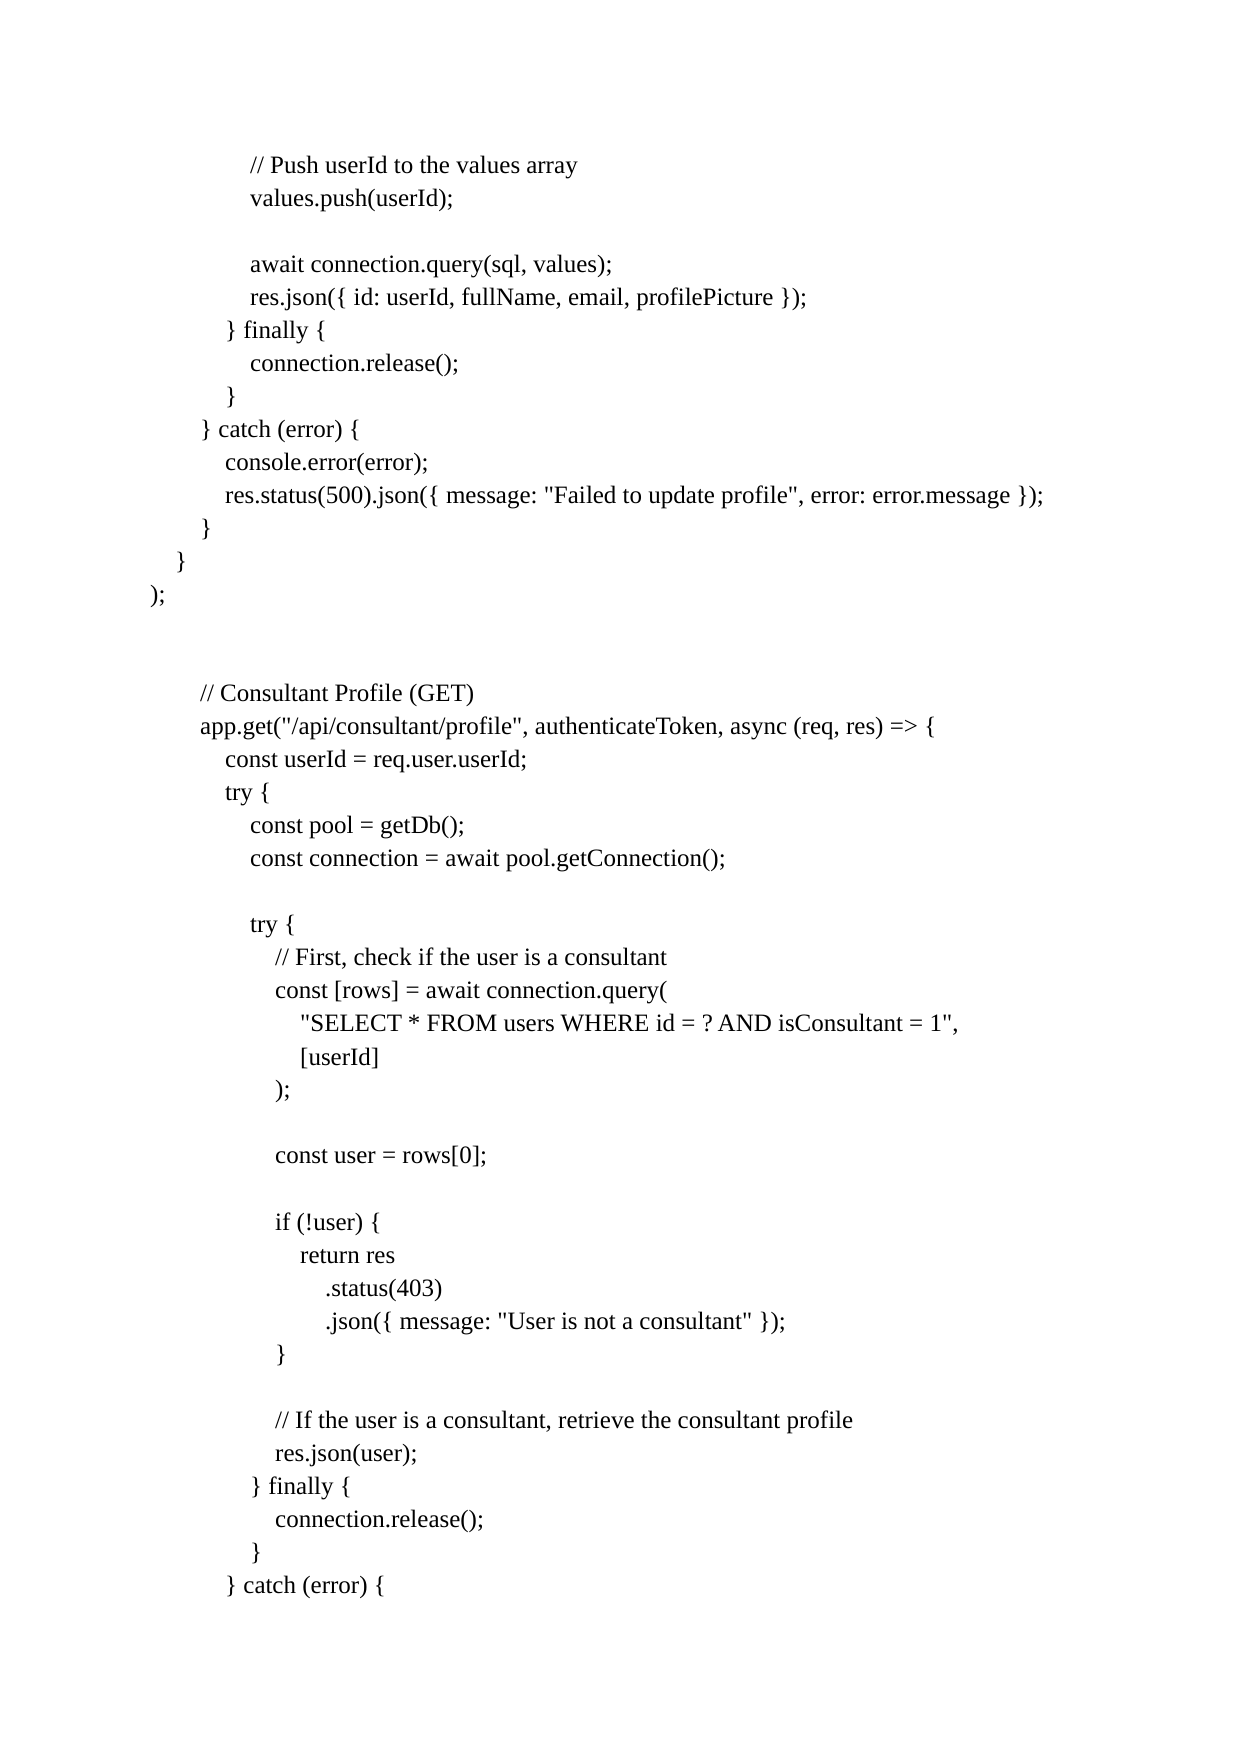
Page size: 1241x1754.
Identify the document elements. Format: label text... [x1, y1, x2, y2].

text const userId = req.user.userId; [150, 744, 1090, 773]
text .json({ message: "User is not a consultant" }); [150, 1306, 1090, 1334]
text "SELECT * FROM users WHERE id = ? AND isConsultant = 1", [150, 1008, 1090, 1037]
text if (!user) { [150, 1207, 1090, 1235]
text } [150, 513, 1090, 542]
text [userId] [150, 1042, 1090, 1070]
text values.push(userId); [150, 183, 1090, 212]
text } [150, 1339, 1090, 1367]
text .status(403) [150, 1273, 1090, 1301]
text try { [150, 909, 1090, 938]
text } finally { [150, 315, 1090, 344]
text } [150, 1537, 1090, 1566]
text // Push userId to the values array [150, 150, 1090, 179]
text res.status(500).json({ message: "Failed to update profile", error: error.message }); [150, 480, 1090, 509]
text const pool = getDb(); [150, 810, 1090, 839]
text return res [150, 1240, 1090, 1268]
text // If the user is a consultant, retrieve the consultant profile [150, 1405, 1090, 1433]
text } catch (error) { [150, 414, 1090, 443]
text console.error(error); [150, 447, 1090, 476]
text const [rows] = await connection.query( [150, 976, 1090, 1004]
text const user = rows[0]; [150, 1141, 1090, 1169]
text // Consultant Profile (GET) [150, 678, 1090, 707]
text app.get("/api/consultant/profile", authenticateToken, async (req, res) => { [150, 711, 1090, 740]
text // First, check if the user is a consultant [150, 942, 1090, 971]
text try { [150, 777, 1090, 806]
text } finally { [150, 1471, 1090, 1499]
text ); [150, 1074, 1090, 1103]
text res.json({ id: userId, fullName, email, profilePicture }); [150, 282, 1090, 311]
text await connection.query(sql, values); [150, 249, 1090, 278]
text res.json(user); [150, 1438, 1090, 1467]
text } [150, 546, 1090, 575]
text ); [150, 579, 1090, 608]
text connection.release(); [150, 348, 1090, 377]
text } [150, 381, 1090, 410]
text connection.release(); [150, 1504, 1090, 1533]
text const connection = await pool.getConnection(); [150, 843, 1090, 872]
text } catch (error) { [150, 1570, 1090, 1599]
